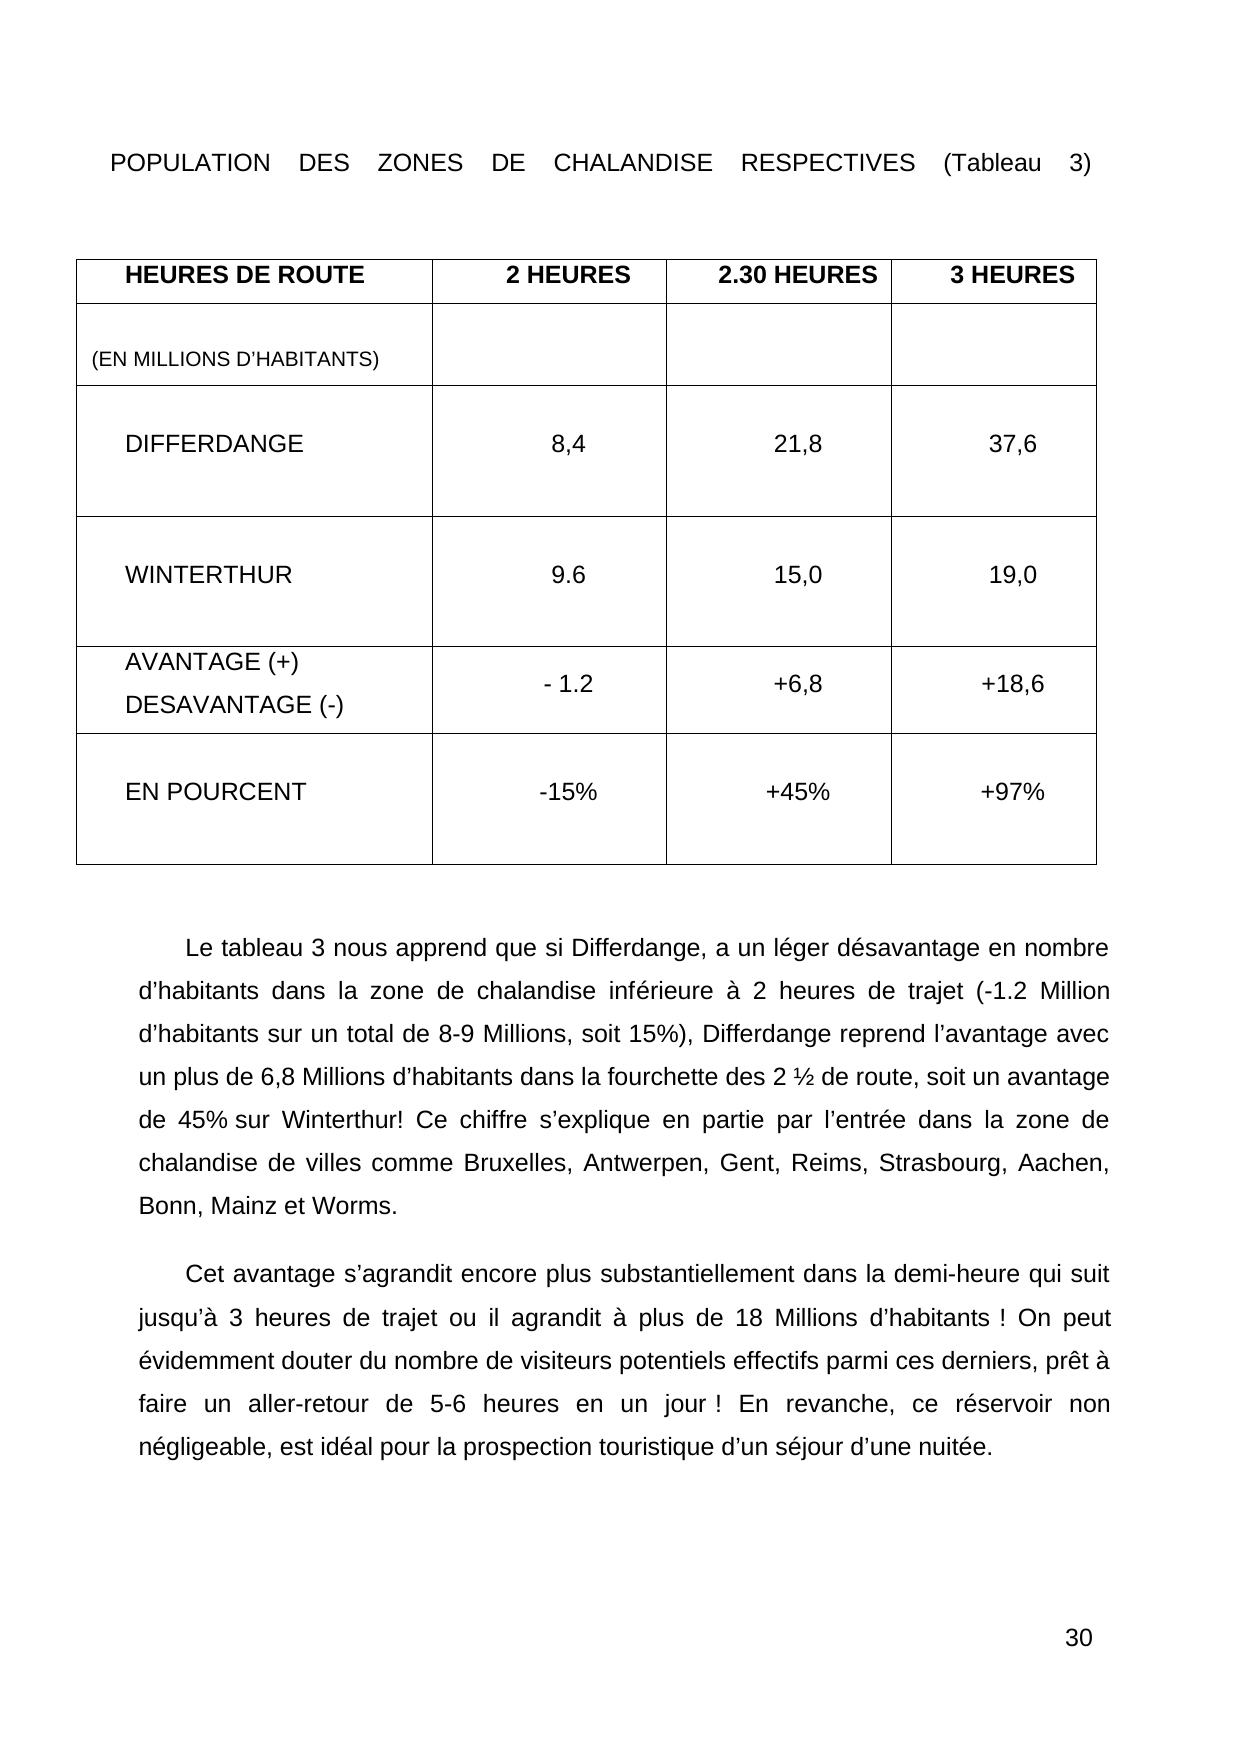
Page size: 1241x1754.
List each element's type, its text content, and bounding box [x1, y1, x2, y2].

table_cell [892, 304, 1096, 385]
table_cell +6,8 [667, 647, 891, 733]
table_cell 9.6 [433, 517, 666, 646]
table_cell DIFFERDANGE [77, 386, 432, 516]
table_cell 37,6 [892, 386, 1096, 516]
table_cell -15% [433, 734, 666, 863]
table_cell 21,8 [667, 386, 891, 516]
text Le tableau 3 nous apprend que si Differdange, a un léger désavantage en nombre d’habitants dans la zone de chalandise inférieure à 2 heures de trajet (-1.2 Million d’habitants sur un total de 8-9 Millions, soit 15%), Differdange reprend l’avantage avec un plus de 6,8 Millions d’habitants dans la fourchette des 2 ½ de route, soit un avantage de 45% sur Winterthur! Ce chiffre s’explique en partie par l’entrée dans la zone de chalandise de villes comme Bruxelles, Antwerpen, Gent, Reims, Strasbourg, Aachen, Bonn, Mainz et Worms. [138, 933, 1111, 1220]
text Cet avantage s’agrandit encore plus substantiellement dans la demi-heure qui suit jusqu’à 3 heures de trajet ou il agrandit à plus de 18 Millions d’habitants ! On peut évidemment douter du nombre de visiteurs potentiels effectifs parmi ces derniers, prêt à faire un aller-retour de 5-6 heures en un jour ! En revanche, ce réservoir non négligeable, est idéal pour la prospection touristique d’un séjour d’une nuitée. [138, 1259, 1111, 1461]
table_cell EN POURCENT [77, 734, 432, 863]
table_cell 19,0 [892, 517, 1096, 646]
table_cell 8,4 [433, 386, 666, 516]
table_header HEURES DE ROUTE [77, 260, 432, 303]
text POPULATION DES ZONES DE CHALANDISE RESPECTIVES (Tableau 3) [73, 148, 1093, 219]
table_cell +45% [667, 734, 891, 863]
table_cell [433, 304, 666, 385]
table_header 2.30 HEURES [667, 260, 891, 303]
table_header 3 HEURES [892, 260, 1096, 303]
table_cell WINTERTHUR [77, 517, 432, 646]
table_cell +18,6 [892, 647, 1096, 733]
table_cell (EN MILLIONS D’HABITANTS) [77, 304, 432, 385]
table_cell 15,0 [667, 517, 891, 646]
table_header 2 HEURES [433, 260, 666, 303]
table_cell +97% [892, 734, 1096, 863]
table_cell AVANTAGE (+) DESAVANTAGE (-) [77, 647, 432, 733]
table_cell [667, 304, 891, 385]
table_cell - 1.2 [433, 647, 666, 733]
